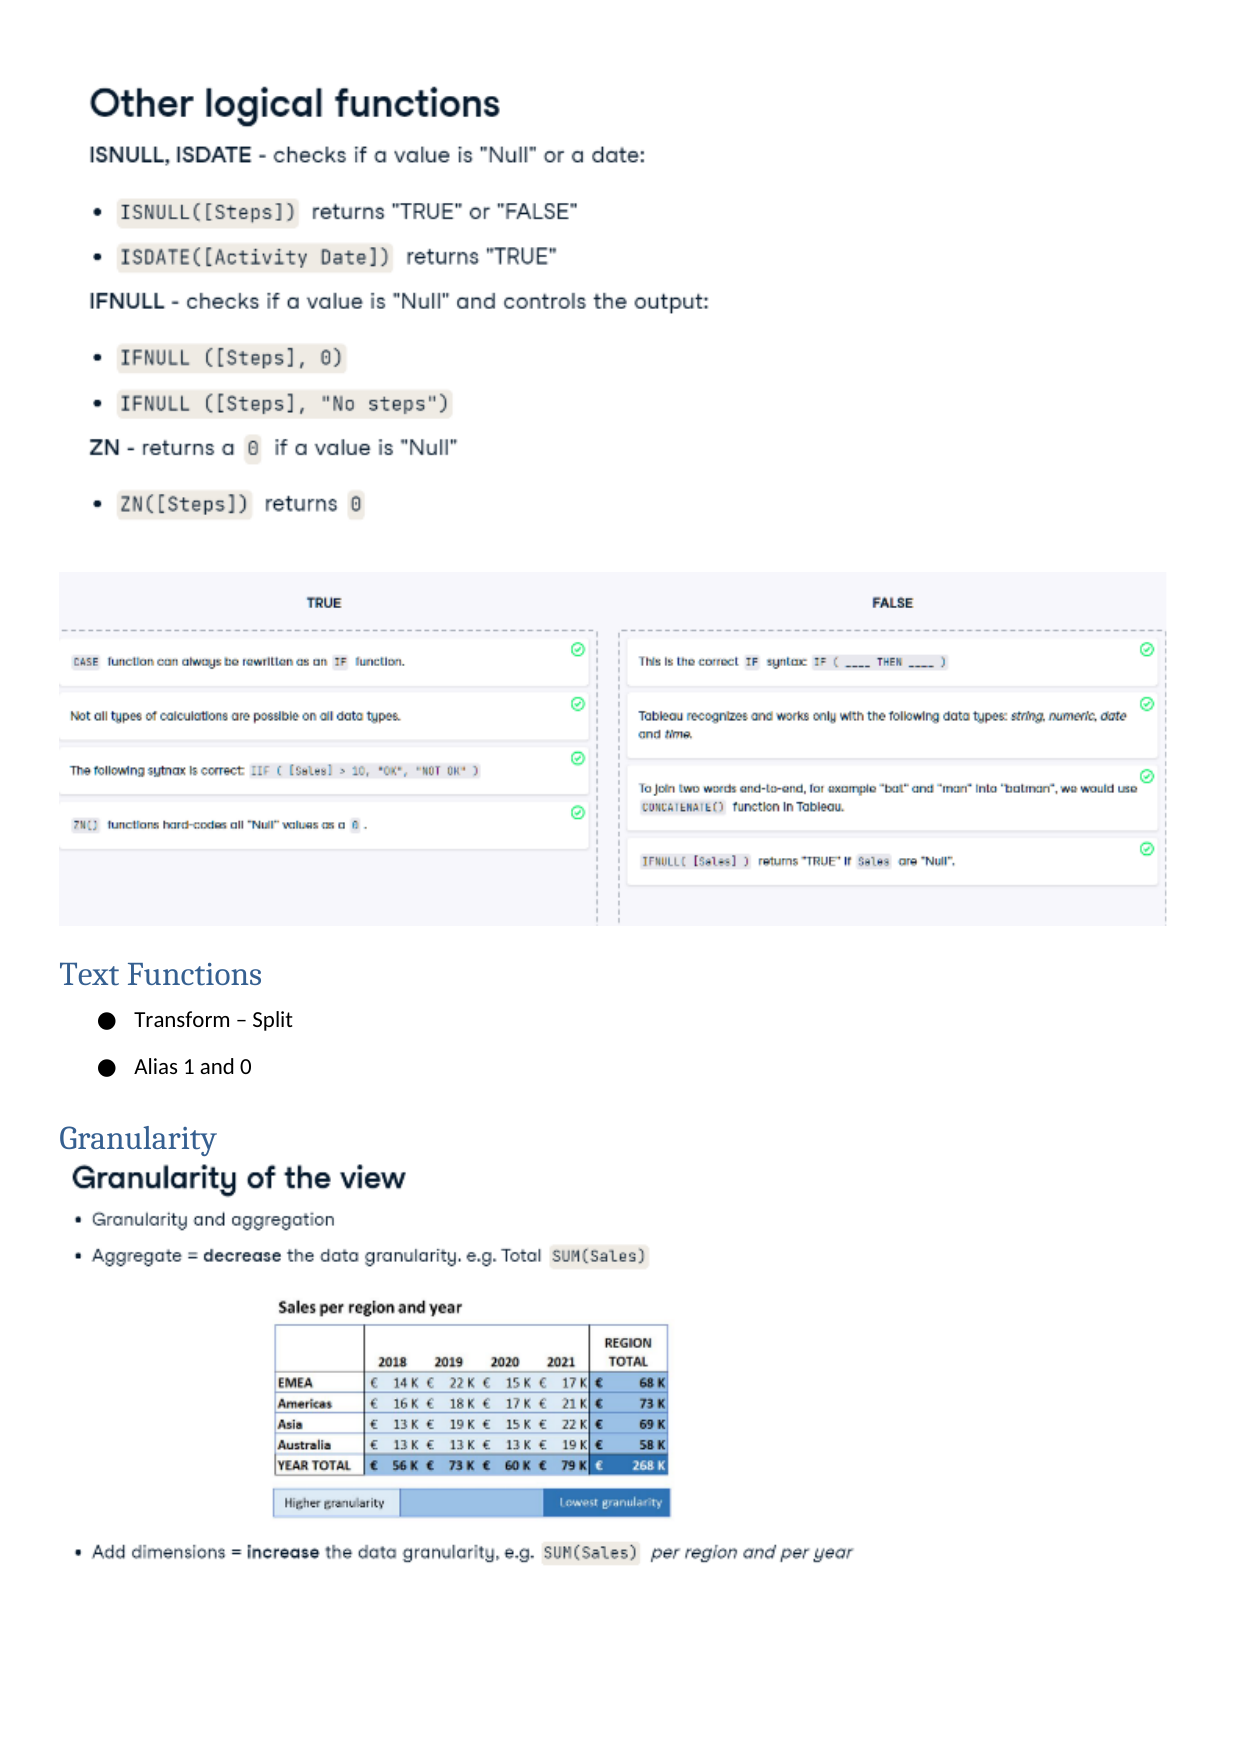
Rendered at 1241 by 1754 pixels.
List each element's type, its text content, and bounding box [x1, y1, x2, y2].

list Transform – Split [97, 993, 1167, 1040]
picture [59, 73, 830, 548]
list Alias 1 and 0 [97, 1040, 1167, 1087]
picture [59, 1157, 867, 1578]
subtitle Text Functions [59, 955, 1167, 993]
picture [59, 572, 1167, 926]
subtitle Granularity [59, 1119, 1167, 1158]
